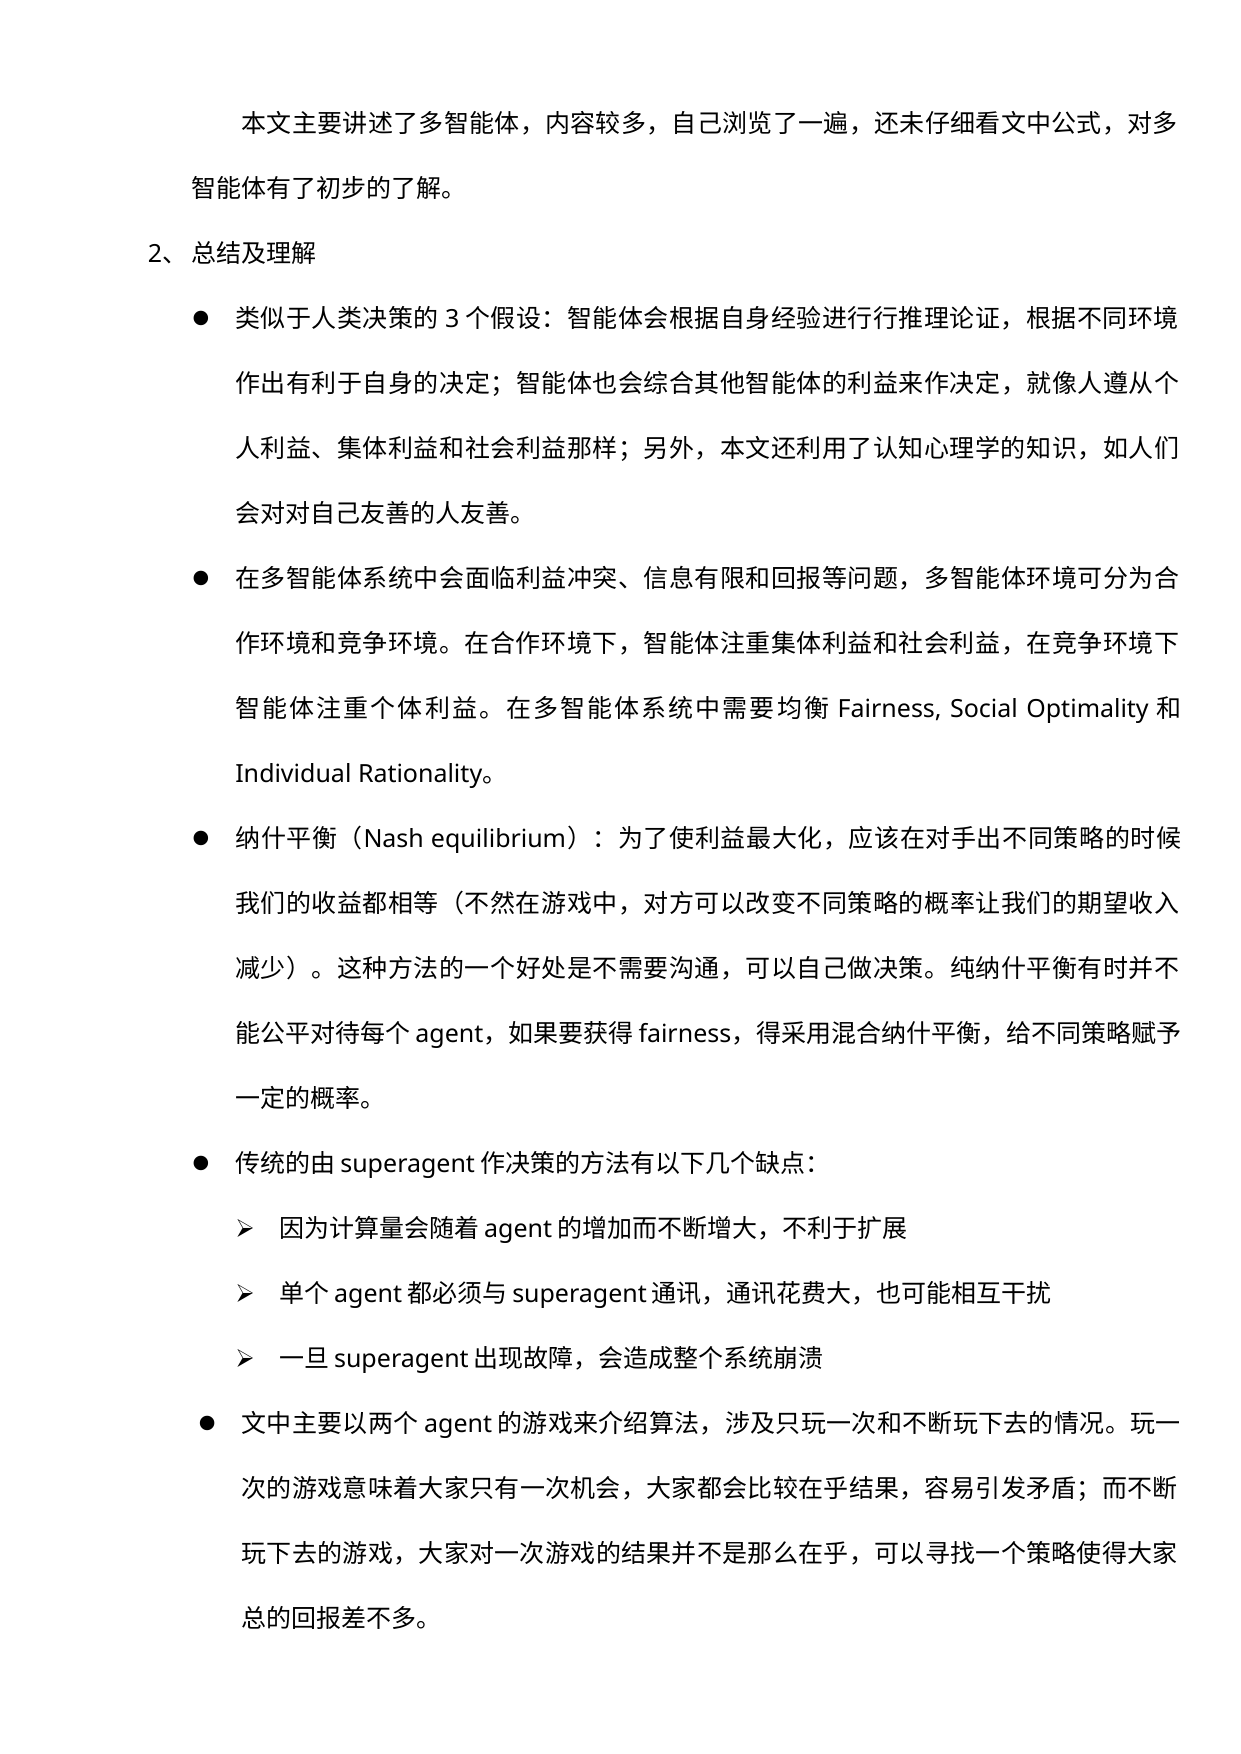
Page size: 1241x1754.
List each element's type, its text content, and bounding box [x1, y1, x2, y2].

list 单个agent都必须与superagent通讯，通讯花费大，也可能相互干扰 [235, 1259, 1181, 1324]
list 总结及理解 [148, 219, 1181, 284]
list 因为计算量会随着agent的增加而不断增大，不利于扩展 [235, 1194, 1181, 1259]
list 类似于人类决策的3个假设：智能体会根据自身经验进行行推理论证，根据不同环境作出有利于自身的决定；智能体也会综合其他智能体的利益来作决定，就像人遵从个人利益、集体利益和社会利益那样；另外，本文还利用了认知心理学的知识，如人们会对对自己友善的人友善。 [191, 284, 1181, 544]
list 纳什平衡（Nash equilibrium）：为了使利益最大化，应该在对手出不同策略的时候我们的收益都相等（不然在游戏中，对方可以改变不同策略的概率让我们的期望收入减少）。这种方法的一个好处是不需要沟通，可以自己做决策。纯纳什平衡有时并不能公平对待每个agent，如果要获得fairness，得采用混合纳什平衡，给不同策略赋予一定的概率。 [191, 804, 1181, 1129]
list 在多智能体系统中会面临利益冲突、信息有限和回报等问题，多智能体环境可分为合作环境和竞争环境。在合作环境下，智能体注重集体利益和社会利益，在竞争环境下智能体注重个体利益。在多智能体系统中需要均衡Fairness, Social Optimality和Individual Rationality。 [191, 544, 1181, 804]
list 本文主要讲述了多智能体，内容较多，自己浏览了一遍，还未仔细看文中公式，对多智能体有了初步的了解。 [191, 89, 1181, 219]
list 传统的由superagent作决策的方法有以下几个缺点： [191, 1129, 1181, 1194]
list 文中主要以两个agent的游戏来介绍算法，涉及只玩一次和不断玩下去的情况。玩一次的游戏意味着大家只有一次机会，大家都会比较在乎结果，容易引发矛盾；而不断玩下去的游戏，大家对一次游戏的结果并不是那么在乎，可以寻找一个策略使得大家总的回报差不多。 [198, 1389, 1181, 1649]
list 一旦superagent出现故障，会造成整个系统崩溃 [235, 1324, 1181, 1389]
